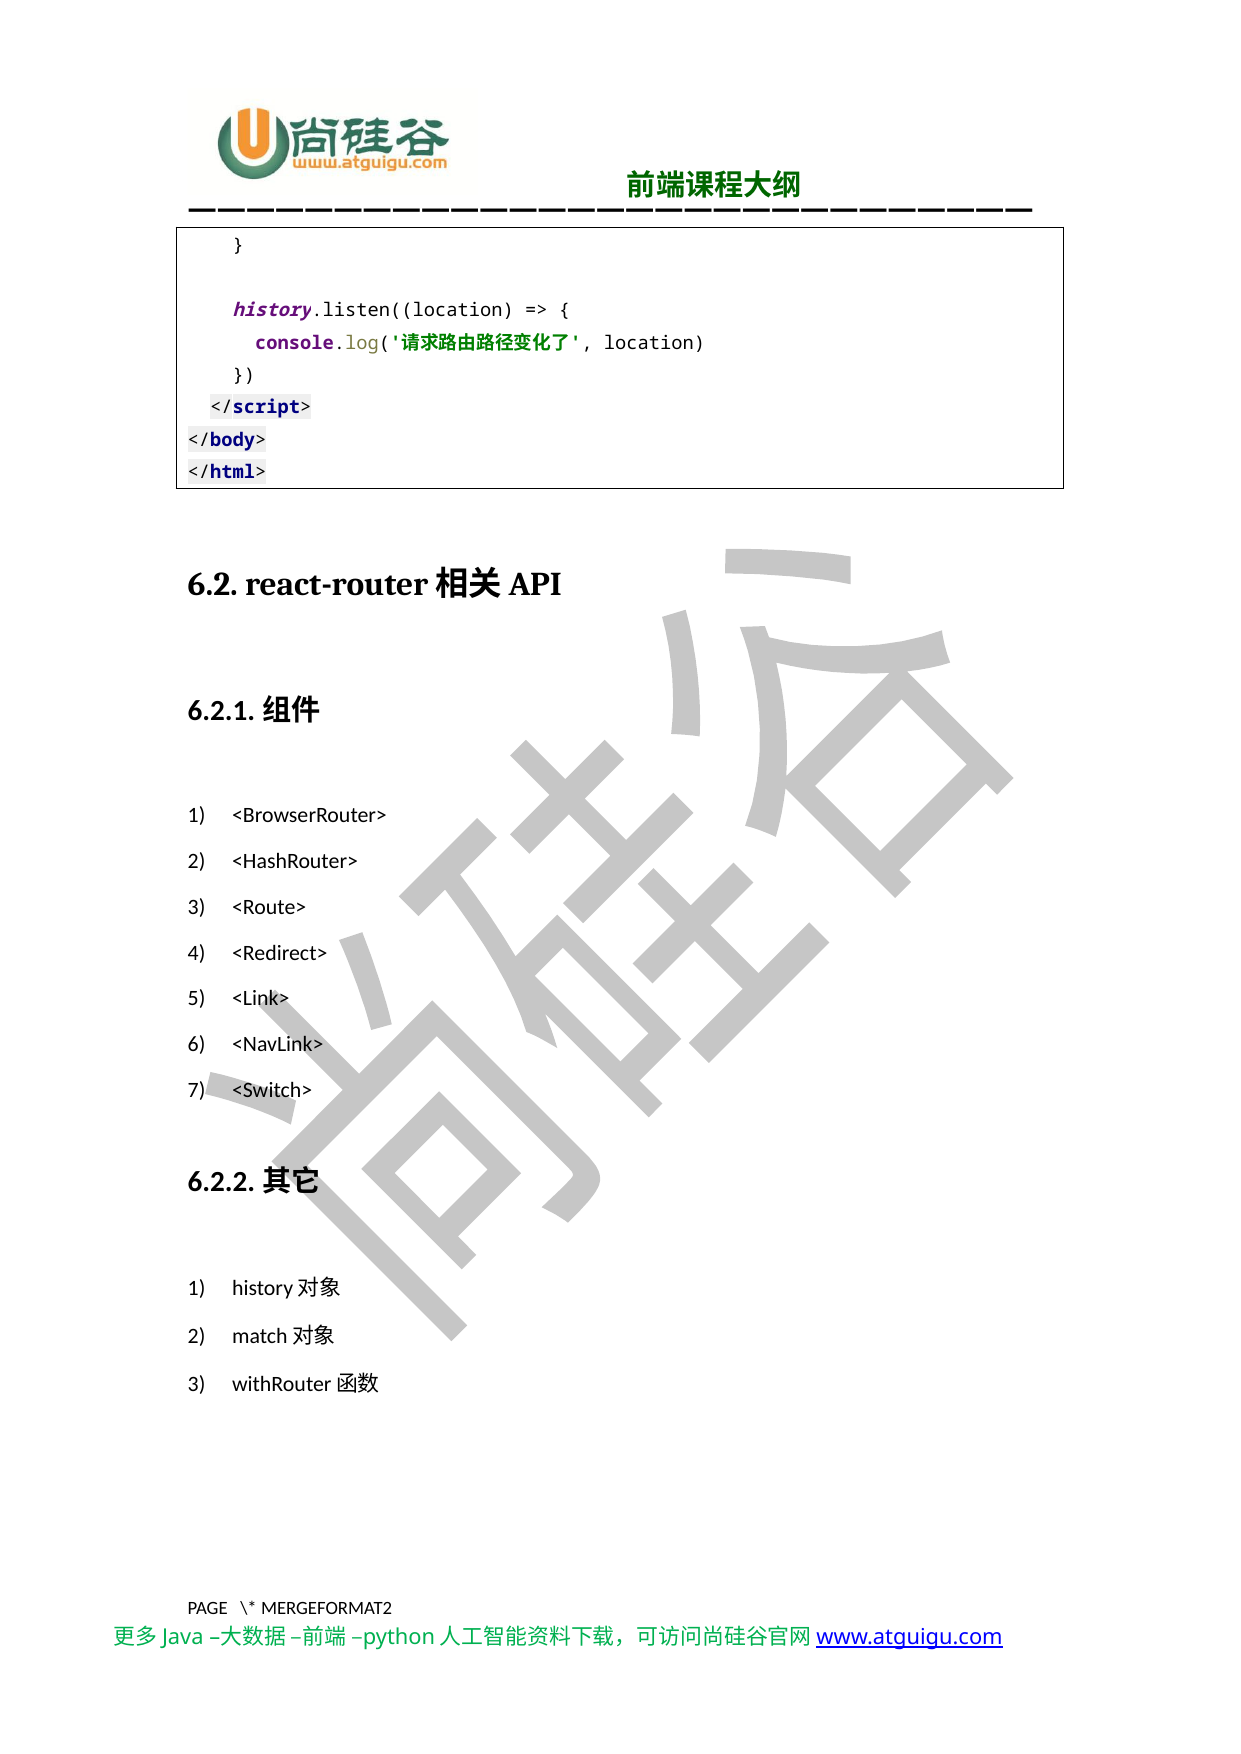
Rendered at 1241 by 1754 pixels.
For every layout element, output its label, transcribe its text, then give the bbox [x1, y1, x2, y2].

list match对象 [187, 1317, 1053, 1350]
list <BrowserRouter> [187, 798, 1053, 831]
subtitle 6.2. react-router相关API [187, 548, 1053, 613]
list <Link> [187, 982, 1053, 1014]
list <Switch> [187, 1073, 1053, 1106]
picture [187, 88, 479, 195]
list <Route> [187, 890, 1053, 922]
subtitle 6.2.1. 组件 [187, 675, 1053, 740]
list withRouter函数 [187, 1366, 1053, 1398]
list <Redirect> [187, 936, 1053, 968]
list history对象 [187, 1269, 1053, 1302]
list <HashRouter> [187, 844, 1053, 877]
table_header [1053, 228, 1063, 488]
list <NavLink> [187, 1027, 1053, 1060]
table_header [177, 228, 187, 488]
subtitle 6.2.2. 其它 [187, 1146, 1053, 1211]
